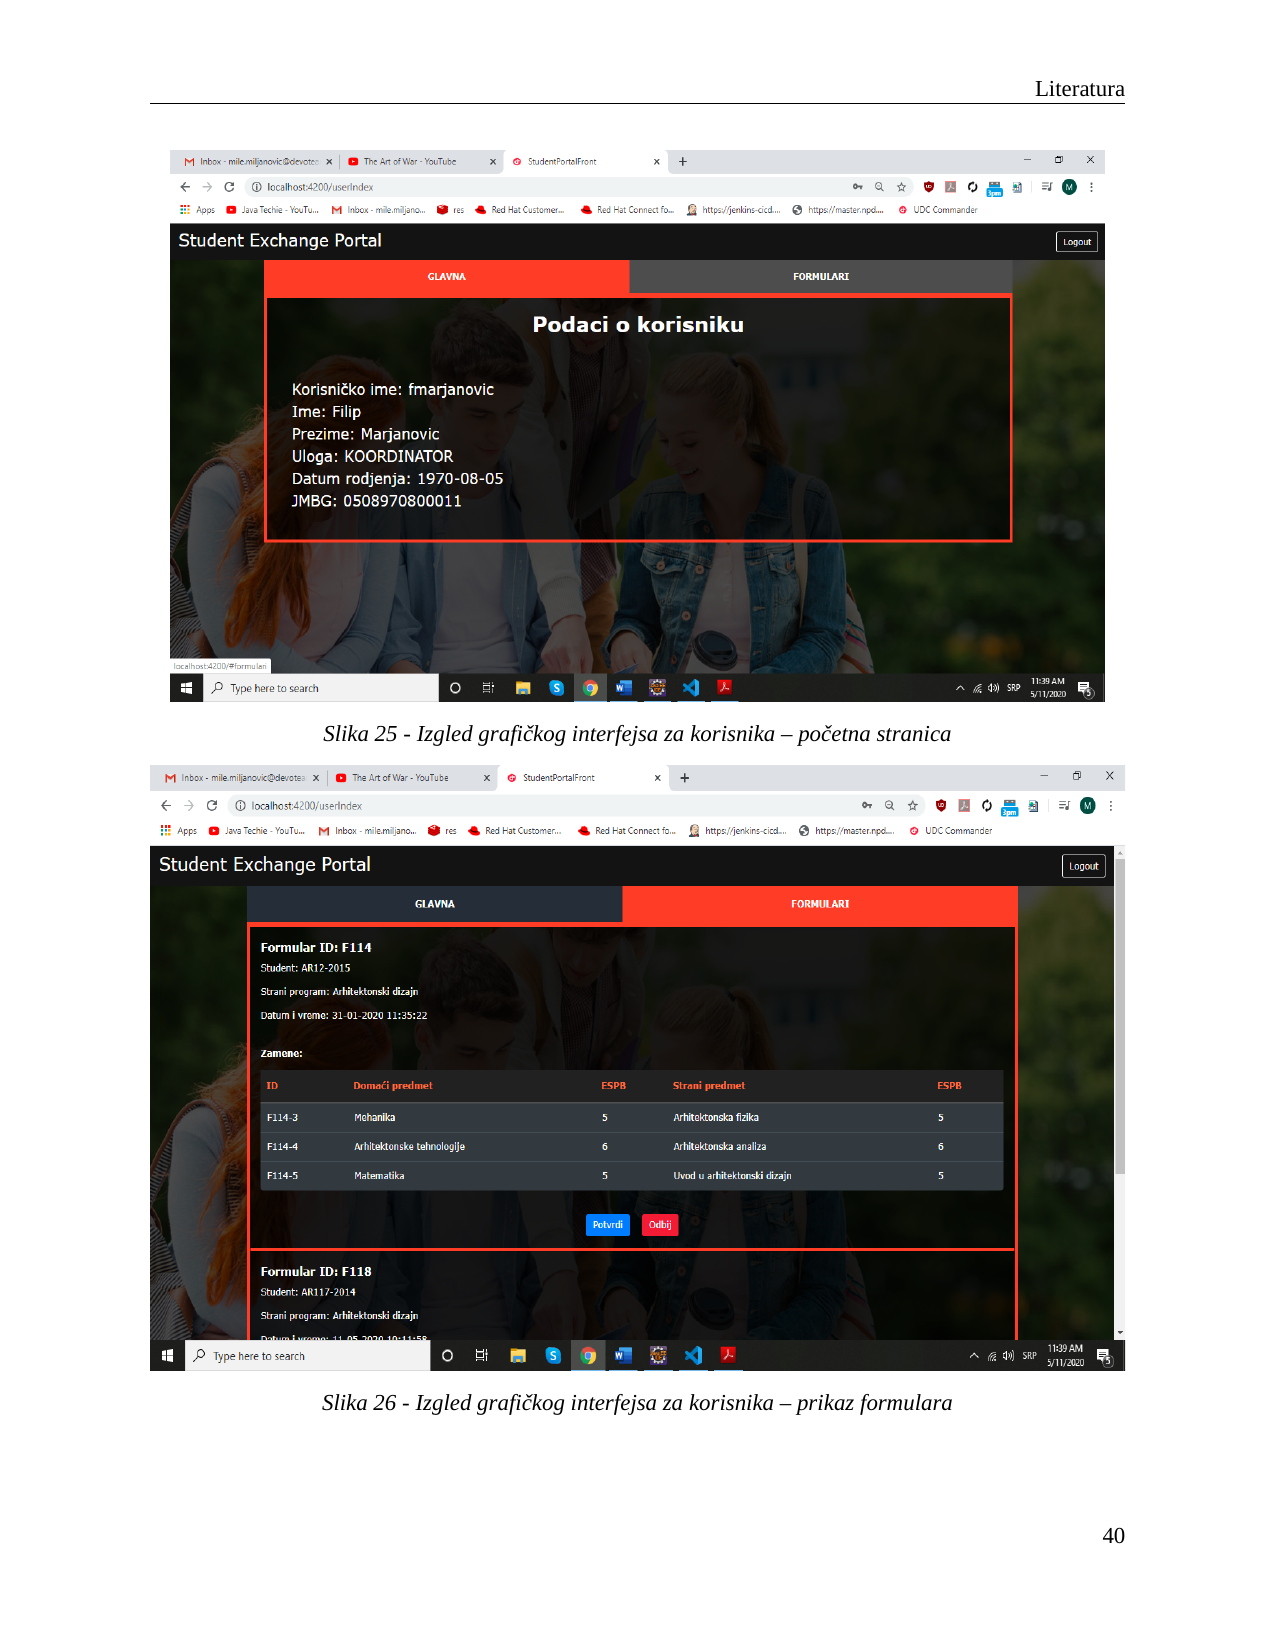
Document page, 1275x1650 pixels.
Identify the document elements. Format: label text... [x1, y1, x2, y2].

text Slika 26 - Izgled grafičkog interfejsa za korisnika – prikaz formulara [150, 1389, 1125, 1415]
text Slika 25 - Izgled grafičkog interfejsa za korisnika – početna stranica [150, 720, 1125, 746]
picture [150, 765, 1125, 1371]
picture [170, 150, 1105, 702]
